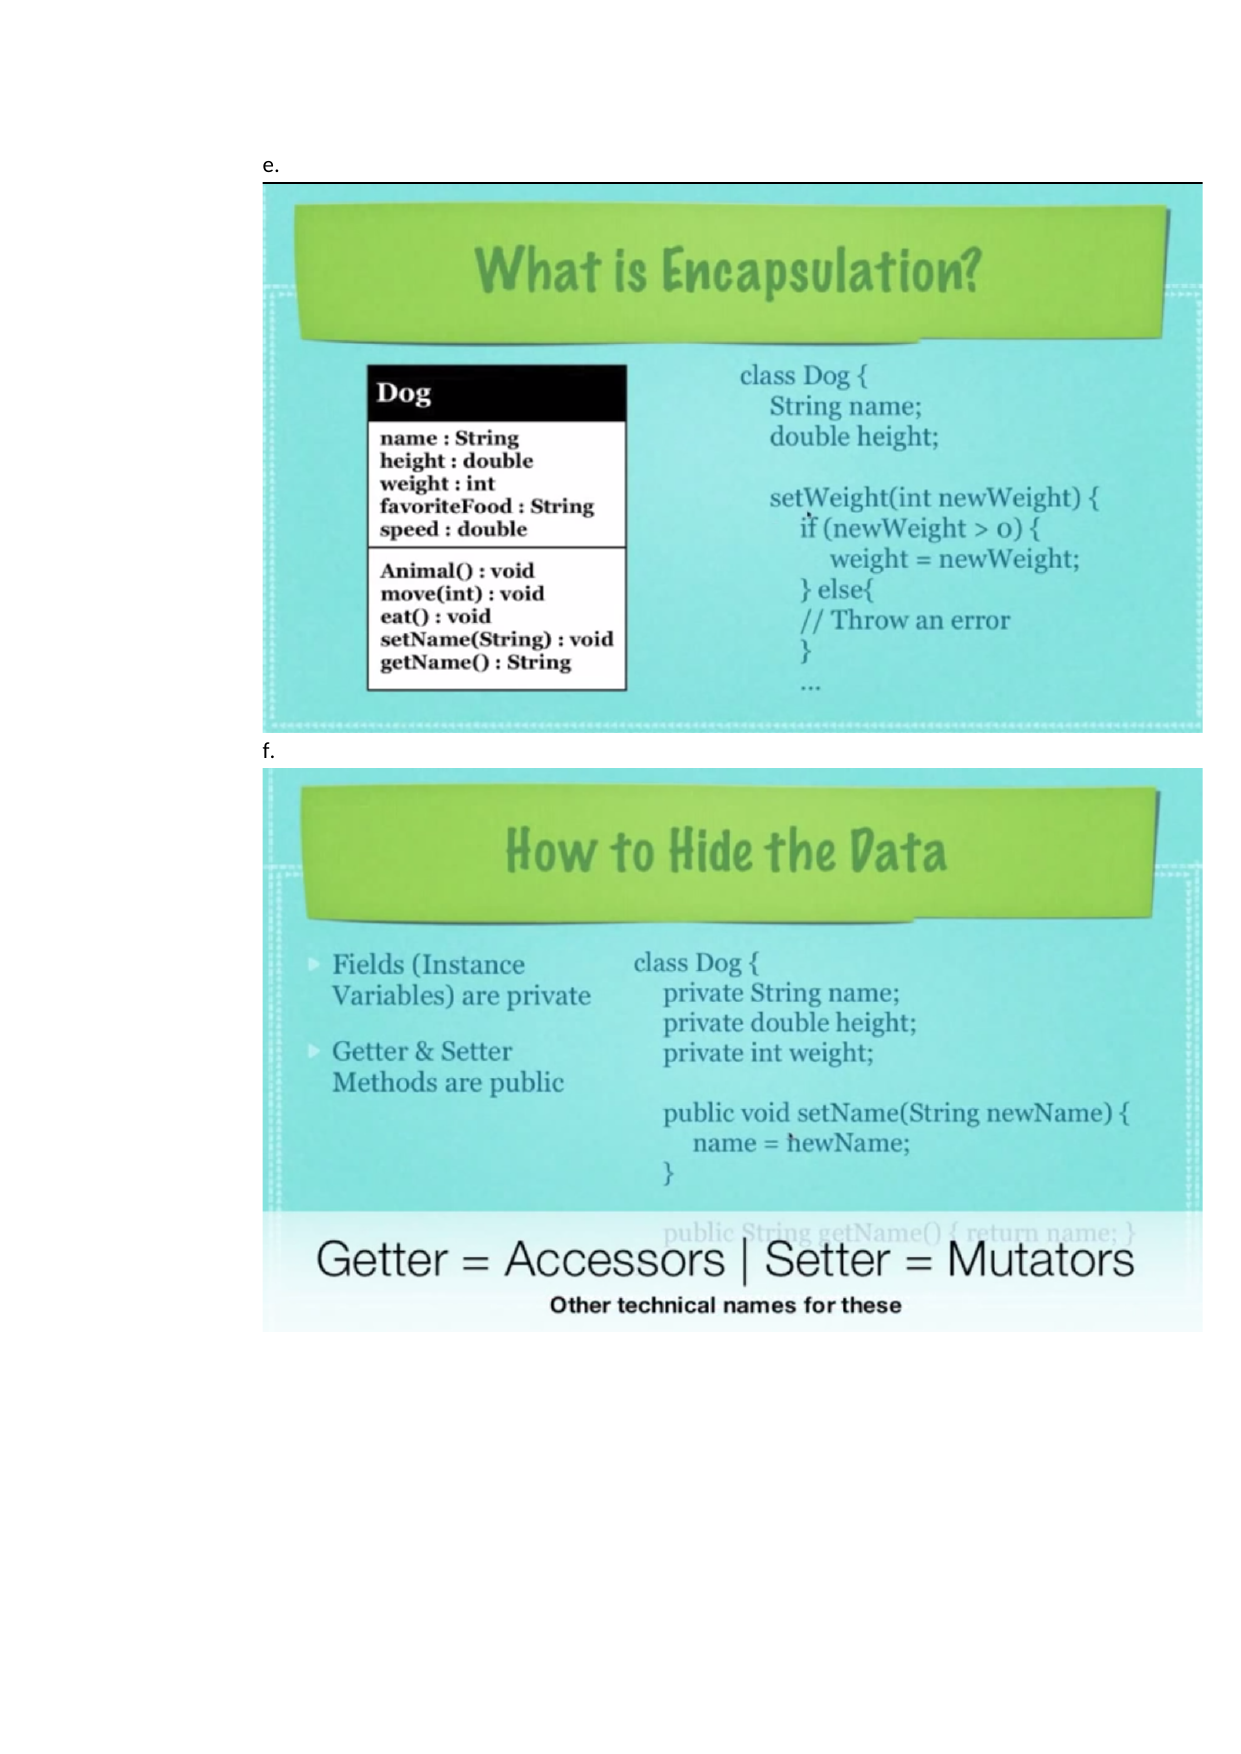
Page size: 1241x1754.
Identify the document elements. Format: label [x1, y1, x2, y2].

picture [262, 182, 1203, 733]
picture [262, 768, 1203, 1332]
